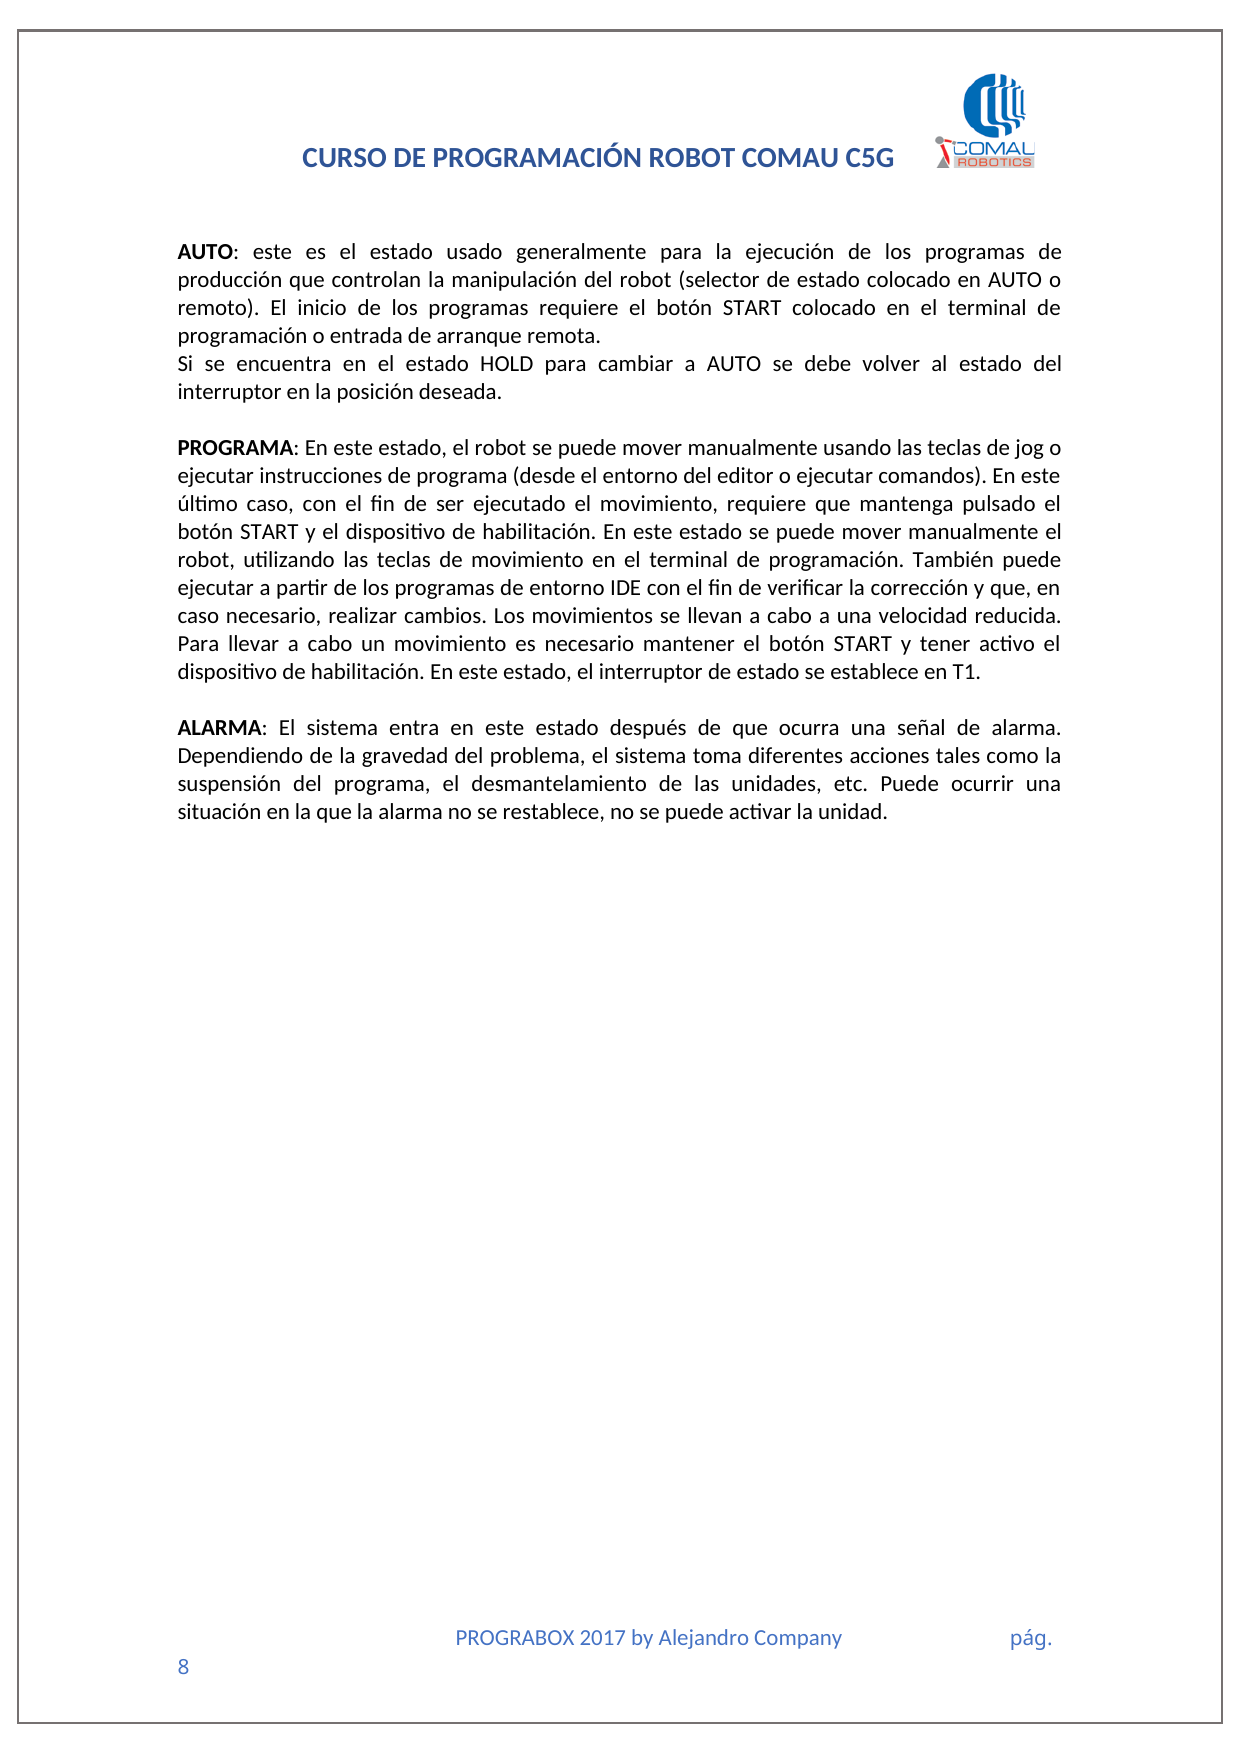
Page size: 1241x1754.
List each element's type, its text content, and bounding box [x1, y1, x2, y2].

text AUTO: este es el estado usado generalmente para la ejecución de los programas de producción que controlan la manipulación del robot (selector de estado colocado en AUTO o remoto). El inicio de los programas requiere el botón START colocado en el terminal de programación o entrada de arranque remota. [177, 237, 1063, 349]
text ALARMA: El sistema entra en este estado después de que ocurra una señal de alarma. Dependiendo de la gravedad del problema, el sistema toma diferentes acciones tales como la suspensión del programa, el desmantelamiento de las unidades, etc. Puede ocurrir una situación en la que la alarma no se restablece, no se puede activar la unidad. [177, 713, 1063, 825]
text Si se encuentra en el estado HOLD para cambiar a AUTO se debe volver al estado del interruptor en la posición deseada. [177, 349, 1063, 405]
text PROGRAMA: En este estado, el robot se puede mover manualmente usando las teclas de jog o ejecutar instrucciones de programa (desde el entorno del editor o ejecutar comandos). En este último caso, con el fin de ser ejecutado el movimiento, requiere que mantenga pulsado el botón START y el dispositivo de habilitación. En este estado se puede mover manualmente el robot, utilizando las teclas de movimiento en el terminal de programación. También puede ejecutar a partir de los programas de entorno IDE con el fin de verificar la corrección y que, en caso necesario, realizar cambios. Los movimientos se llevan a cabo a una velocidad reducida. Para llevar a cabo un movimiento es necesario mantener el botón START y tener activo el dispositivo de habilitación. En este estado, el interruptor de estado se establece en T1. [177, 433, 1063, 685]
